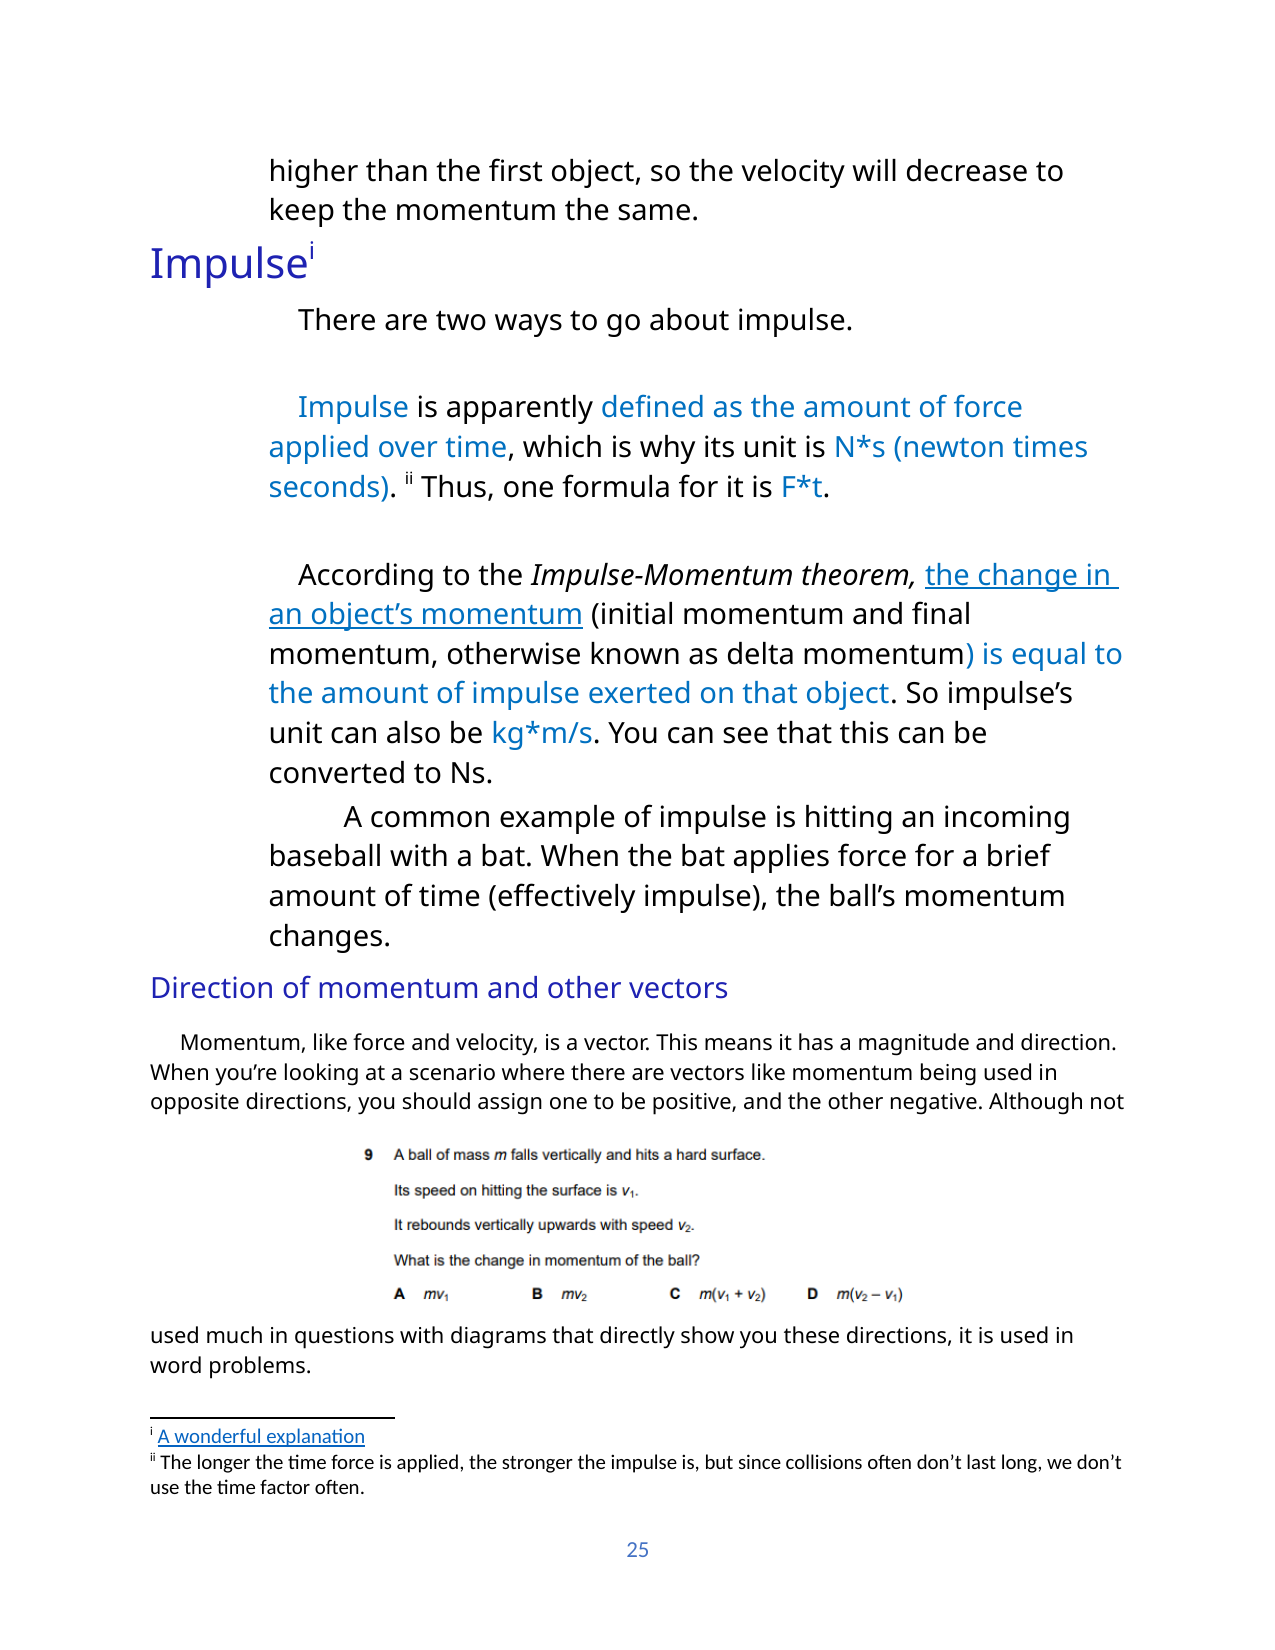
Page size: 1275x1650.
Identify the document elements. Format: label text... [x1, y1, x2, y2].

text Direction of momentum and other vectors [150, 967, 1125, 1007]
subtitle Impulse [150, 233, 1125, 290]
text A common example of impulse is hitting an incoming baseball with a bat. When the bat applies force for a brief amount of time (effectively impulse), the ball’s momentum changes. [268, 796, 1125, 955]
text According to the Impulse-Momentum theorem, the change in an object’s momentum (initial momentum and final momentum, otherwise known as delta momentum) is equal to the amount of impulse exerted on that object. So impulse’s unit can also be kg*m/s. You can see that this can be converted to Ns. [268, 554, 1125, 792]
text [268, 150, 1125, 229]
text Impulse is apparently defined as the amount of force applied over time, which is why its unit is N*s (newton times seconds). Thus, one formula for it is F*t. [268, 387, 1125, 506]
text There are two ways to go about impulse. [268, 299, 1125, 339]
picture [353, 1138, 929, 1321]
